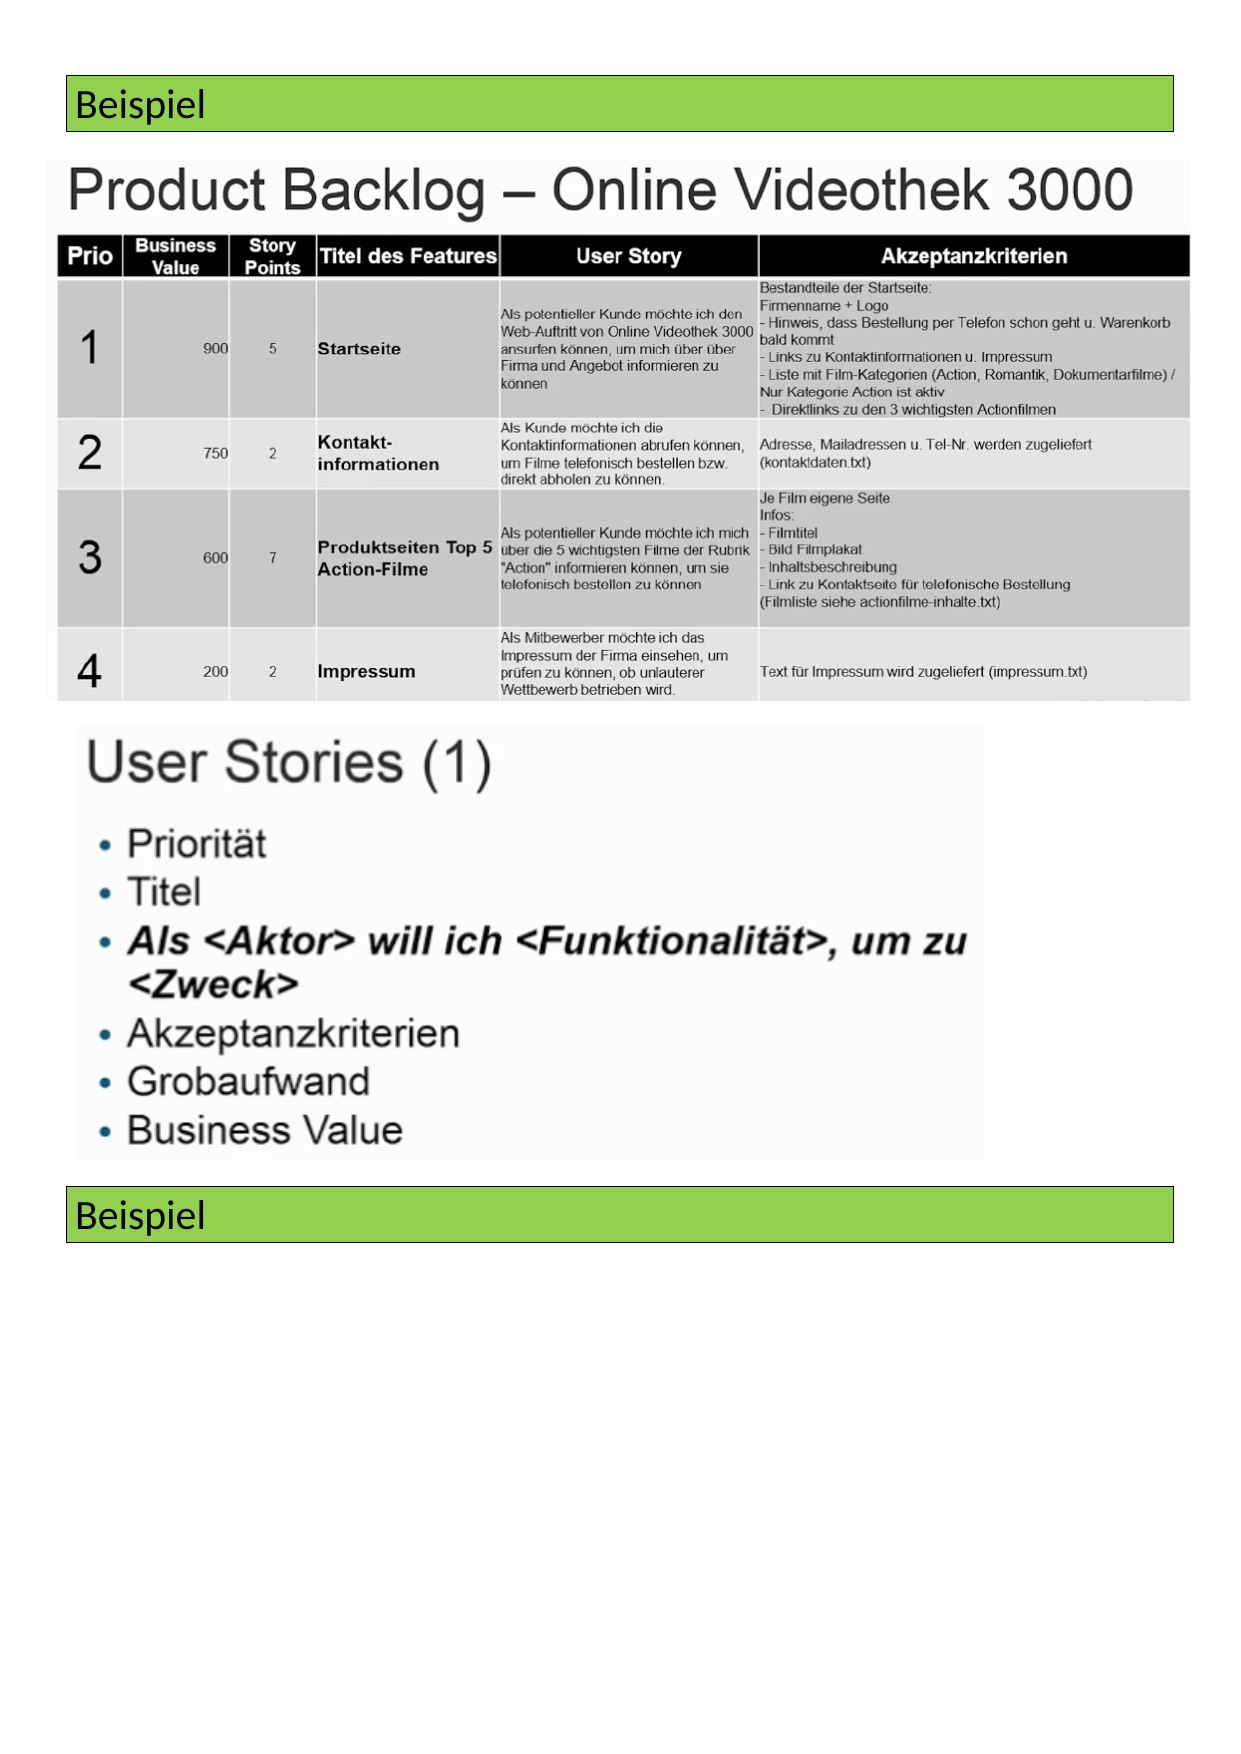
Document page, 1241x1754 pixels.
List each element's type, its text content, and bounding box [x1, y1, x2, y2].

text Beispiel [67, 76, 1173, 131]
picture [75, 725, 985, 1162]
picture [45, 160, 1191, 701]
text Beispiel [67, 1187, 1173, 1242]
